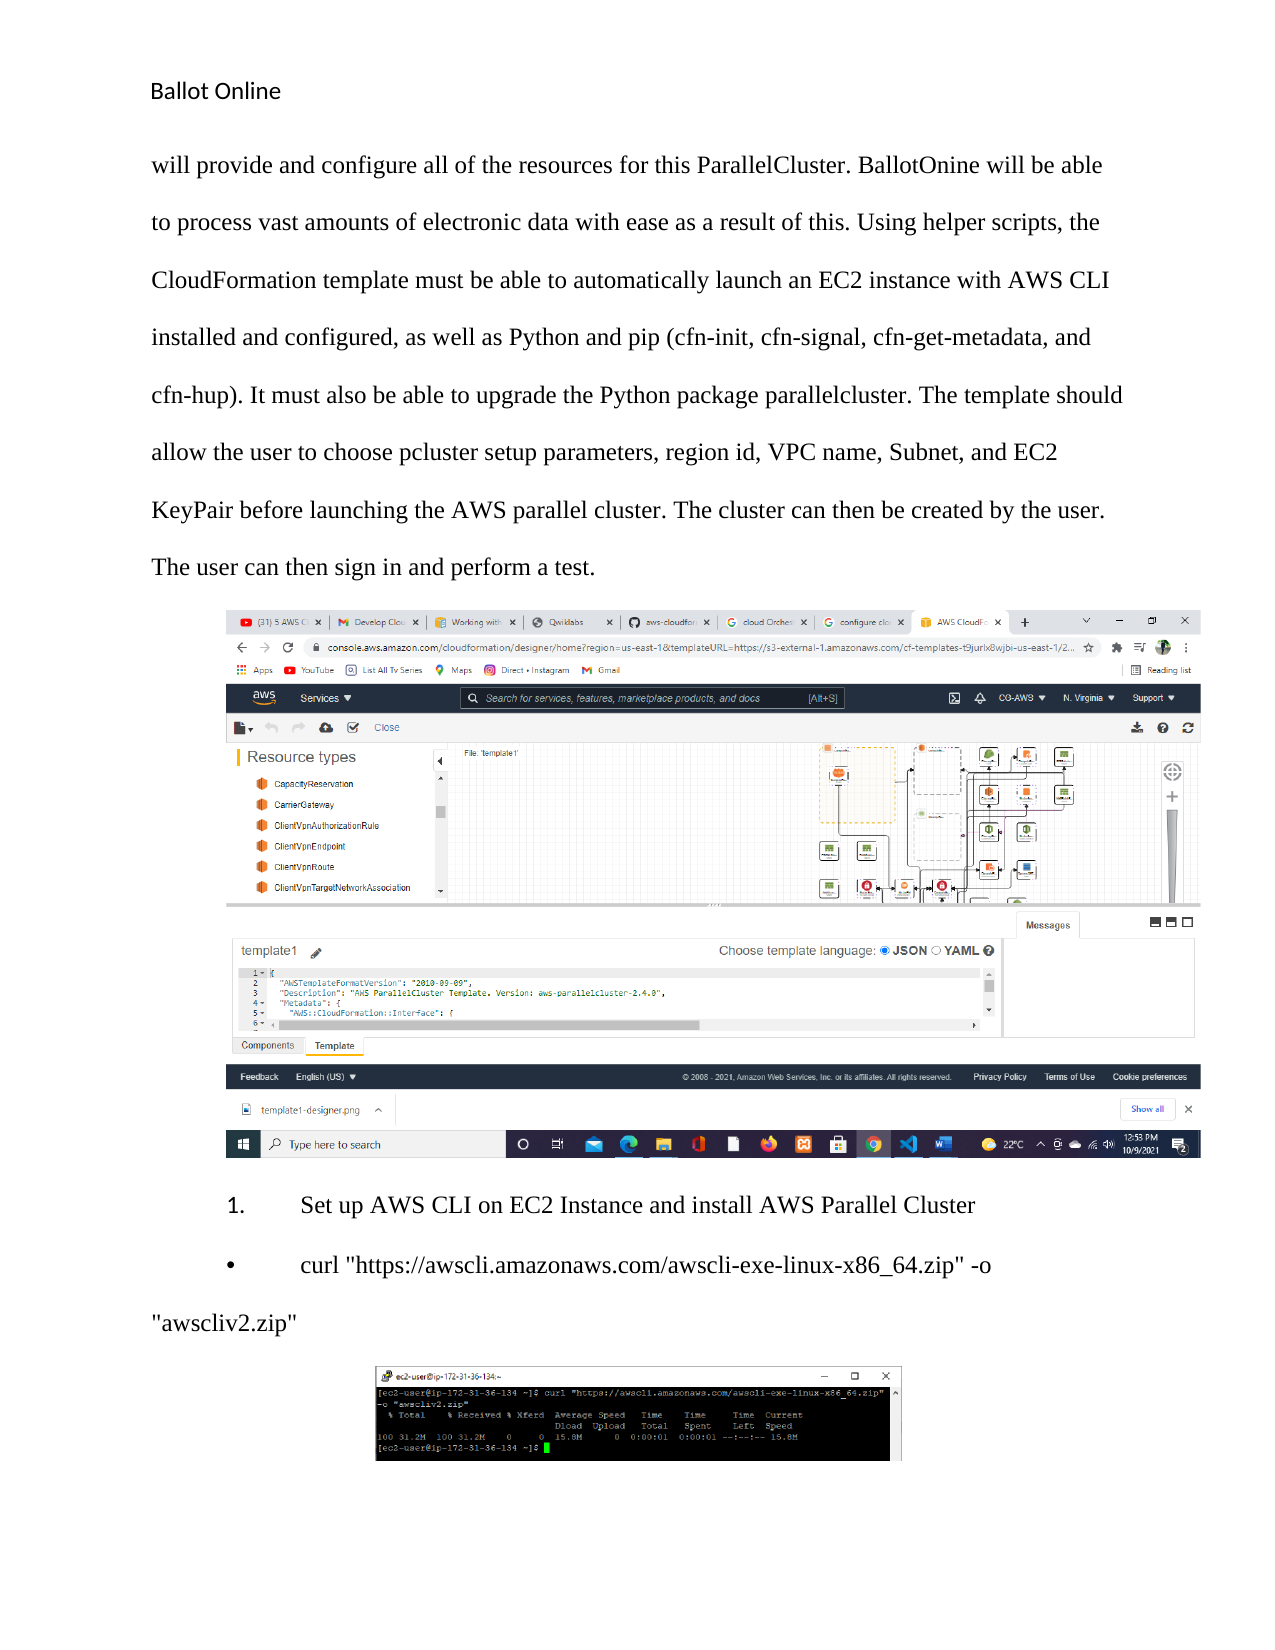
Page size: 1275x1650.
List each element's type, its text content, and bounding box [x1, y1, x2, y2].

picture [226, 610, 1201, 1158]
picture [375, 1366, 902, 1461]
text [151, 150, 1124, 581]
list curl "https://awscli.amazonaws.com/awscli-exe-linux-x86_64.zip" -o "awscliv2.zip" [151, 1250, 1124, 1337]
list Set up AWS CLI on EC2 Instance and install AWS Parallel Cluster [151, 1189, 1124, 1219]
